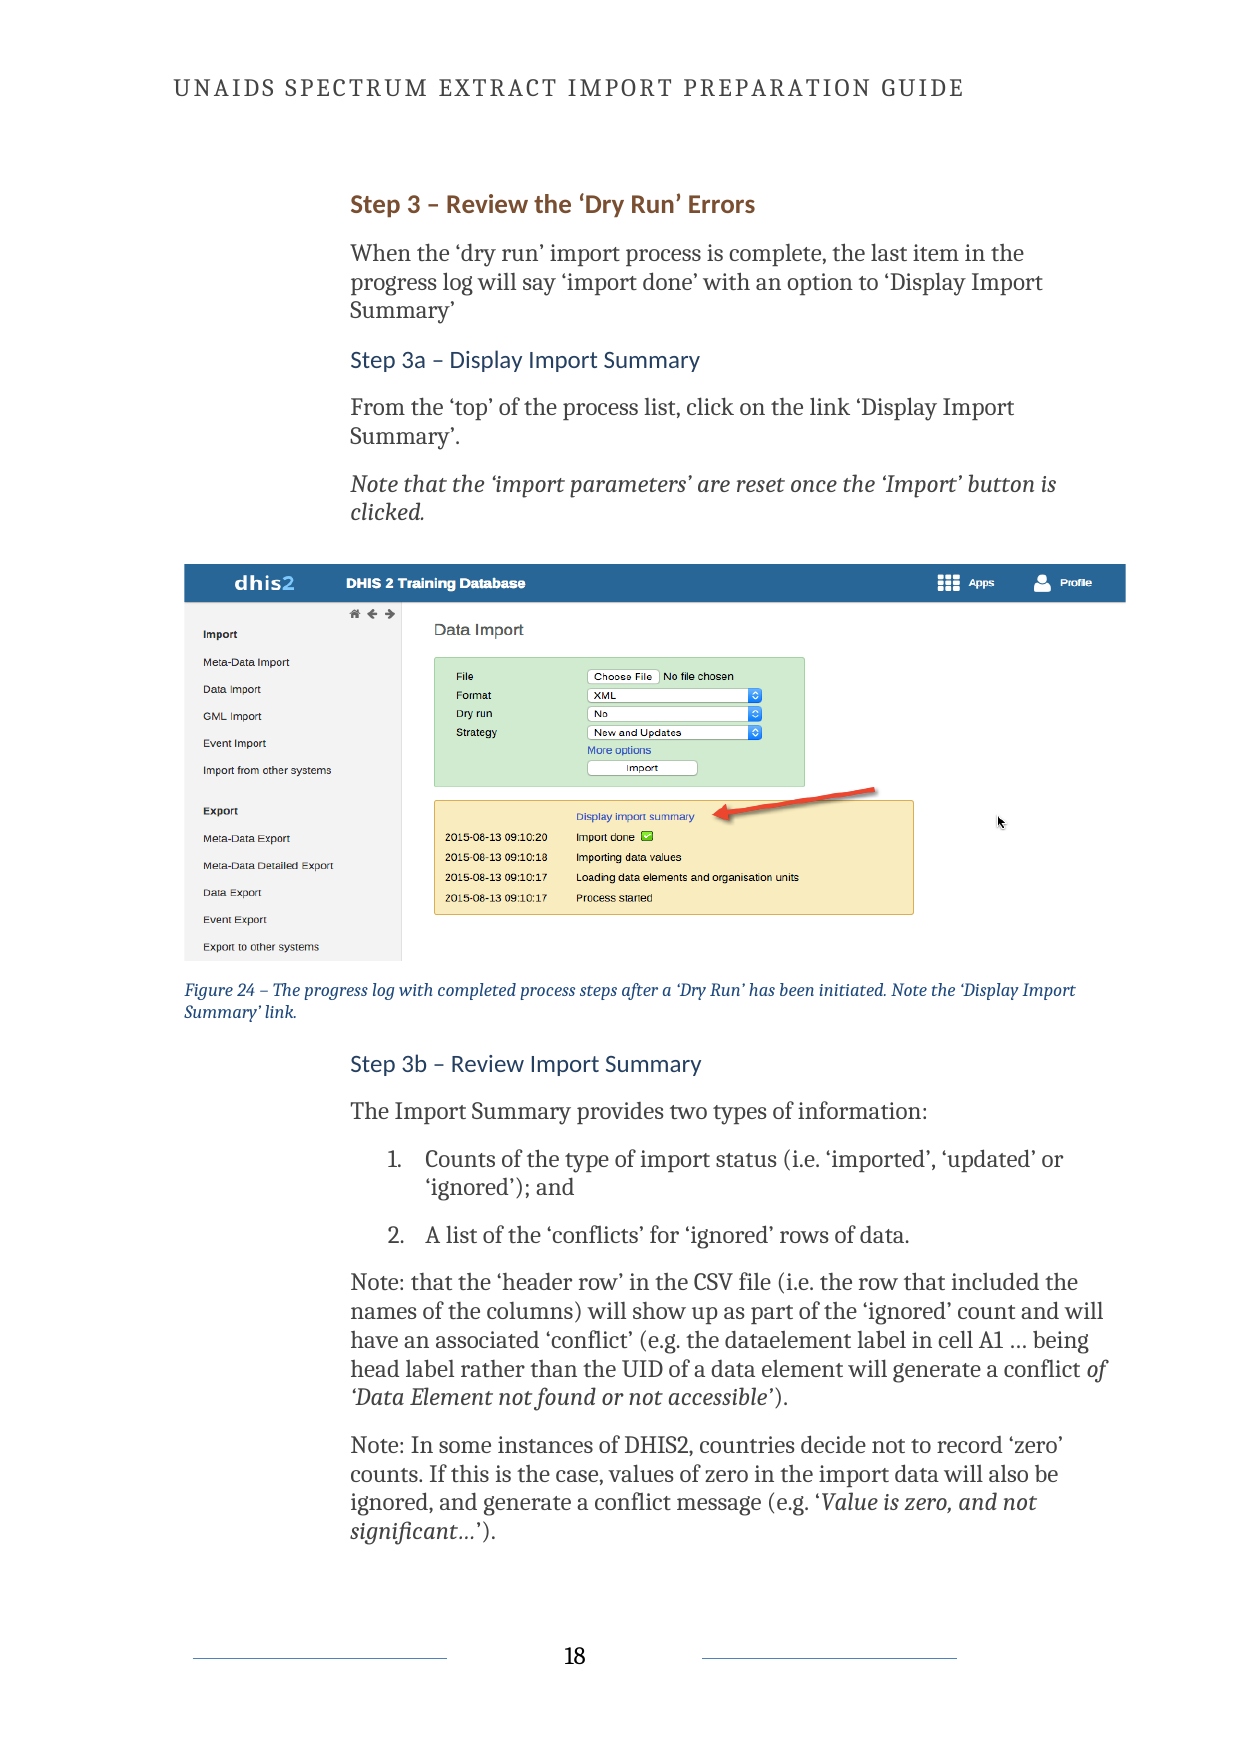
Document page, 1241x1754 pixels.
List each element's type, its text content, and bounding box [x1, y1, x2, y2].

subtitle Step 3 – Review the ‘Dry Run’ Errors [350, 187, 1115, 220]
picture [184, 564, 1126, 961]
text The Import Summary provides two types of information: [350, 1097, 1115, 1126]
text Note: that the ‘header row’ in the CSV file (i.e. the row that included the names of the columns) will show up as part of the ‘ignored’ count and will have an associated ‘conflict’ (e.g. the dataelement label in cell A1 … being head label rather than the UID of a data element will generate a conflict of ‘Data Element not found or not accessible’). [350, 1268, 1115, 1412]
list Counts of the type of import status (i.e. ‘imported’, ‘updated’ or ‘ignored’); and [388, 1144, 1115, 1202]
text Note: In some instances of DHIS2, countries decide not to record ‘zero’ counts. If this is the case, values of zero in the import data will also be ignored, and generate a conflict message (e.g. ‘Value is zero, and not significant…’). [350, 1431, 1115, 1546]
subtitle Step 3b – Review Import Summary [350, 1048, 1115, 1078]
text From the ‘top’ of the process list, click on the link ‘Display Import Summary’. [350, 393, 1115, 451]
text Note that the ‘import parameters’ are reset once the ‘Import’ button is clicked. [350, 469, 1115, 527]
text When the ‘dry run’ import process is complete, the last item in the progress log will say ‘import done’ with an option to ‘Display Import Summary’ [350, 239, 1115, 325]
list A list of the ‘conflicts’ for ‘ignored’ rows of data. [388, 1221, 1115, 1249]
subtitle Step 3a – Display Import Summary [350, 344, 1115, 374]
